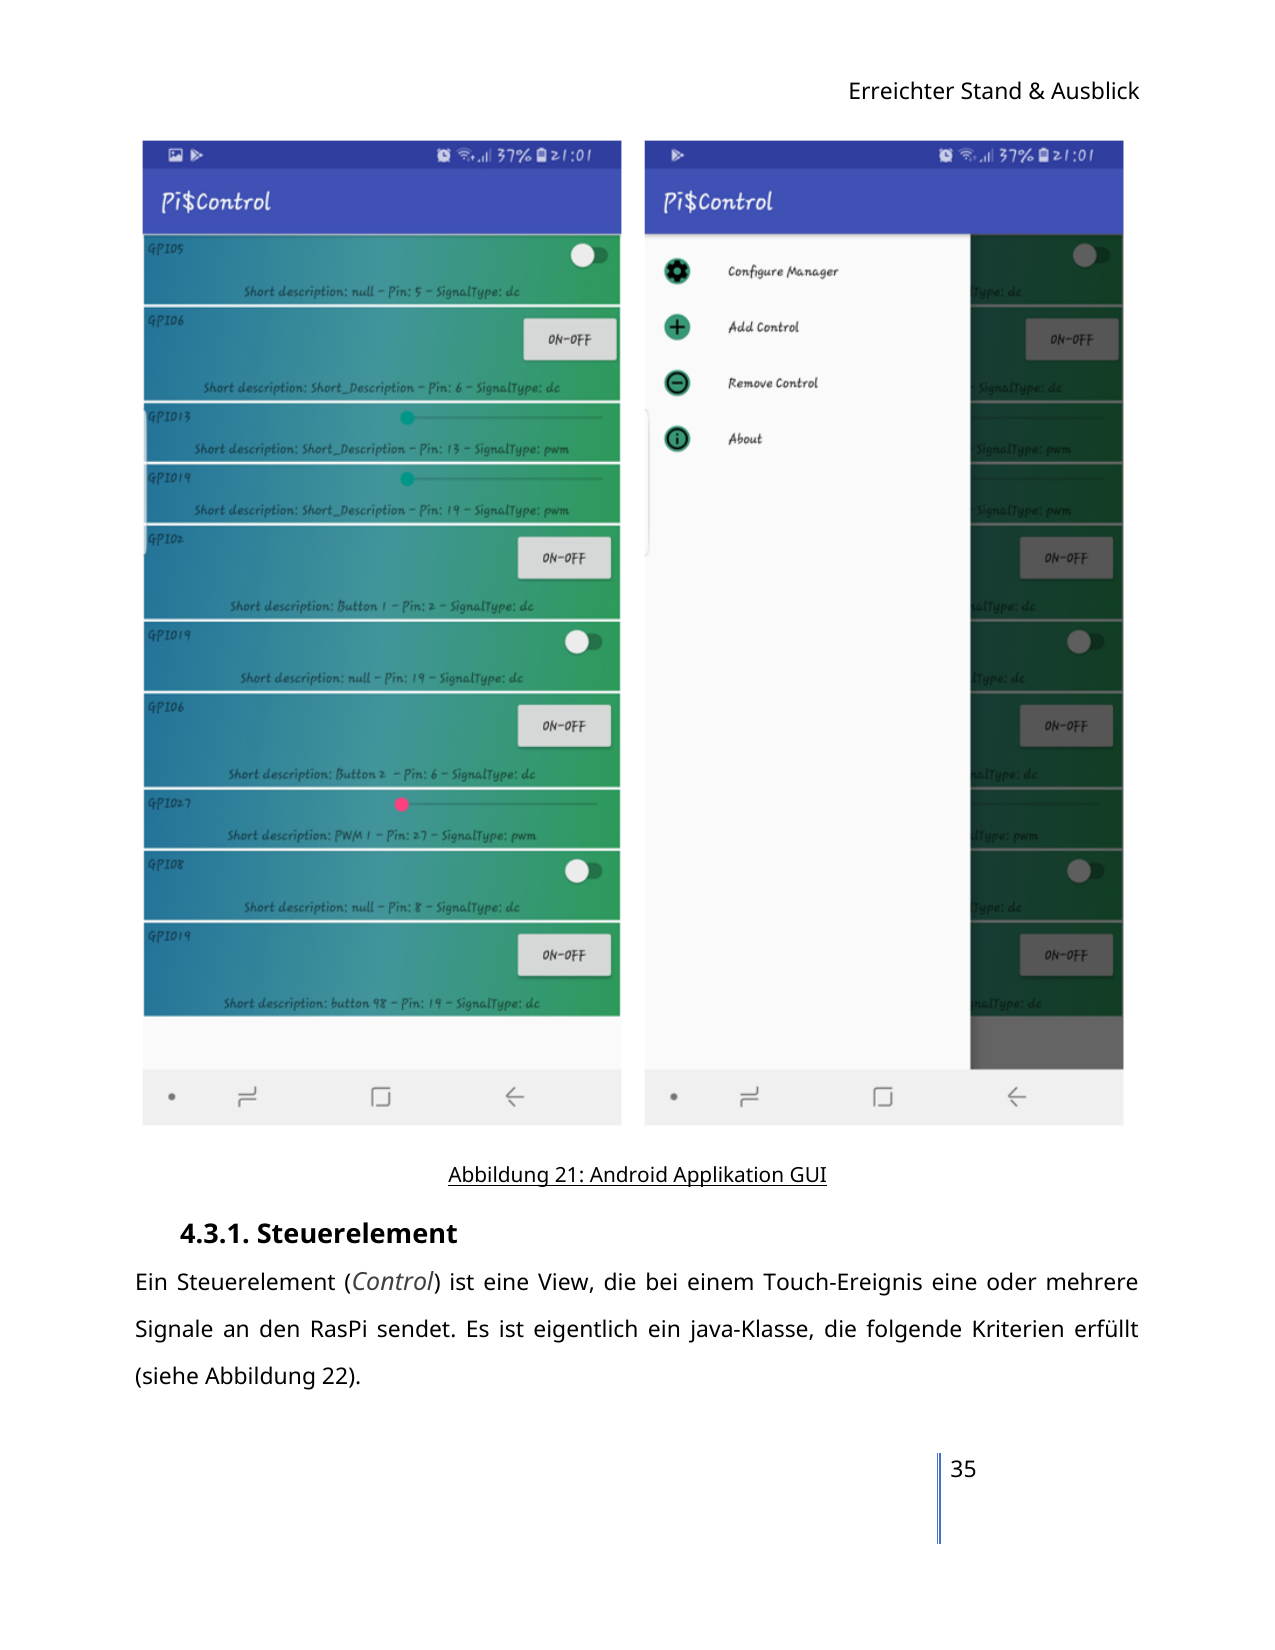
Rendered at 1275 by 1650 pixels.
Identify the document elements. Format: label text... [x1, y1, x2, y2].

text Ein Steuerelement (Control) ist eine View, die bei einem Touch-Ereignis eine oder mehrere Signale an den RasPi sendet. Es ist eigentlich ein java-Klasse, die folgende Kriterien erfüllt (siehe Abbildung 22). [135, 1263, 1140, 1391]
subtitle Steuerelement [180, 1214, 1140, 1251]
picture [134, 135, 1131, 1129]
